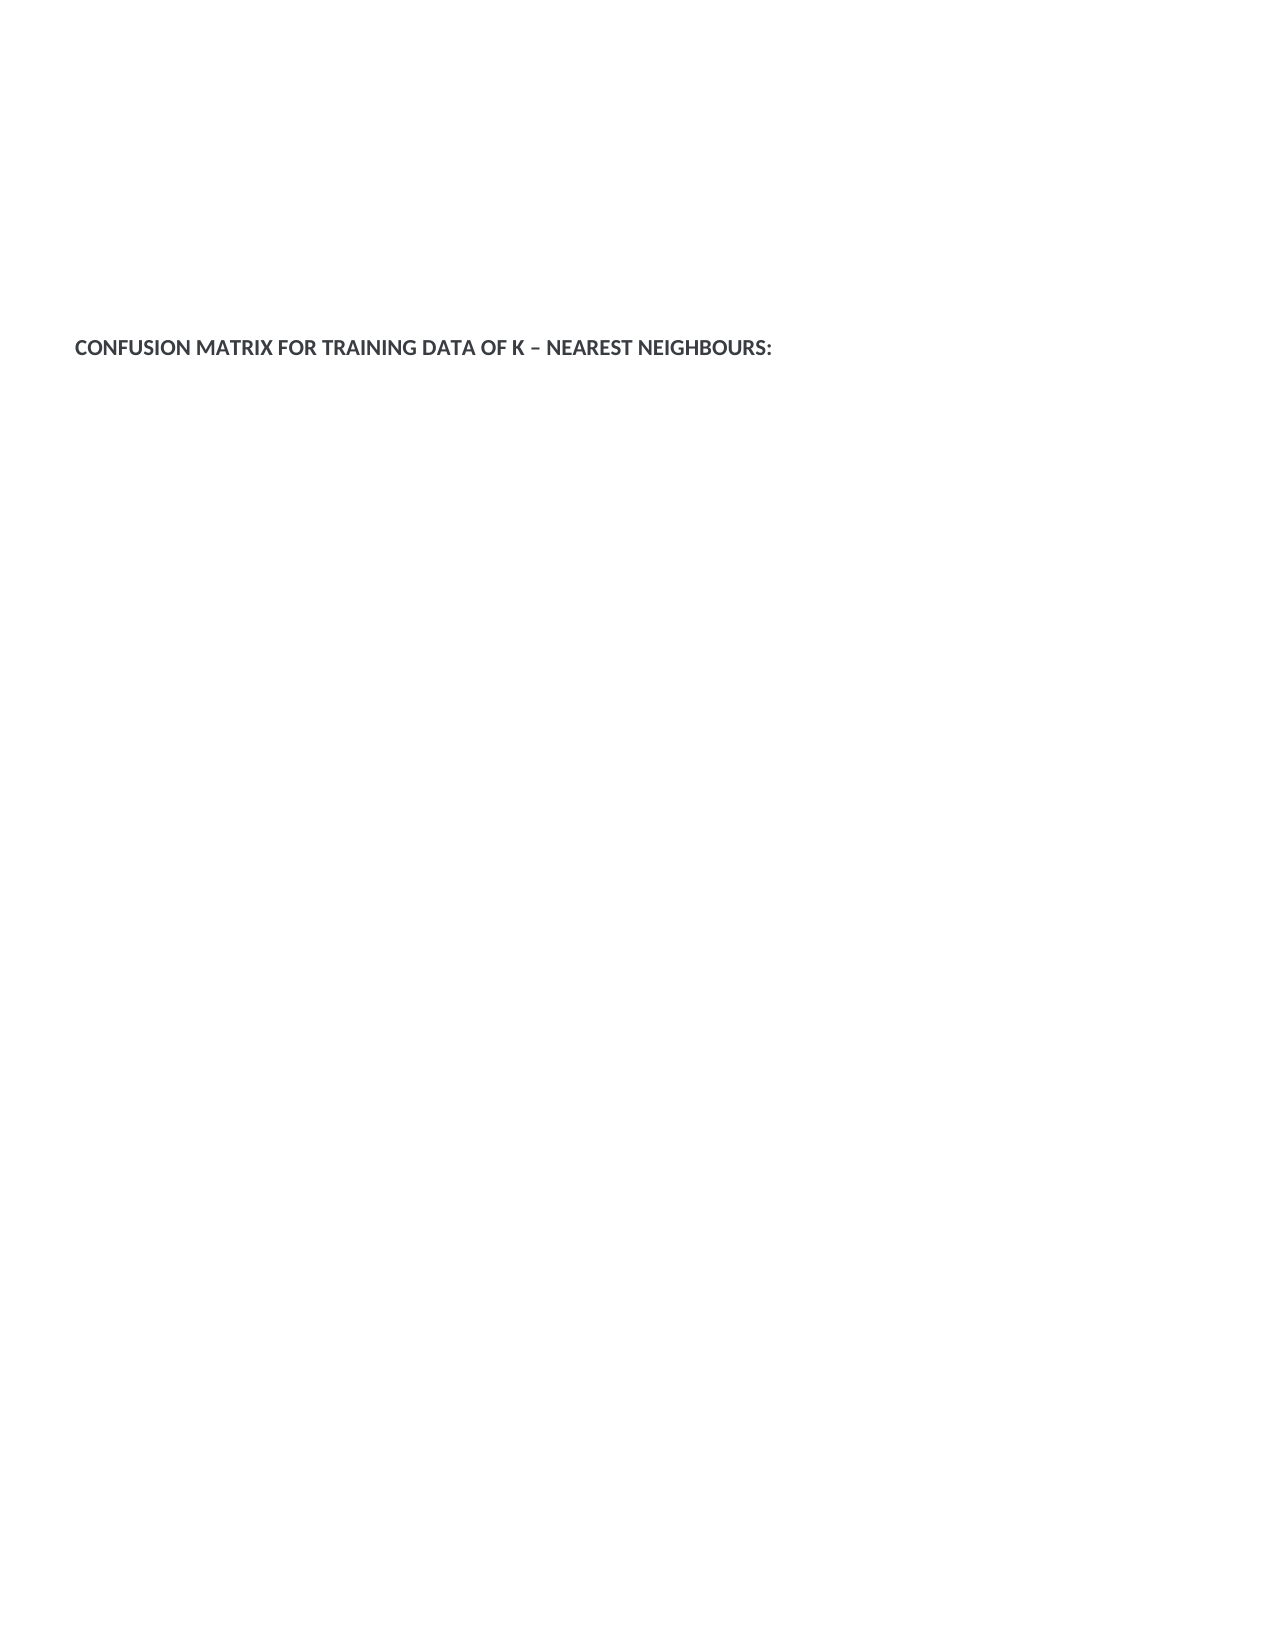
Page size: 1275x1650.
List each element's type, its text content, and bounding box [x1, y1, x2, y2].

text CONFUSION MATRIX FOR TRAINING DATA OF K – NEAREST NEIGHBOURS: [75, 333, 1200, 361]
